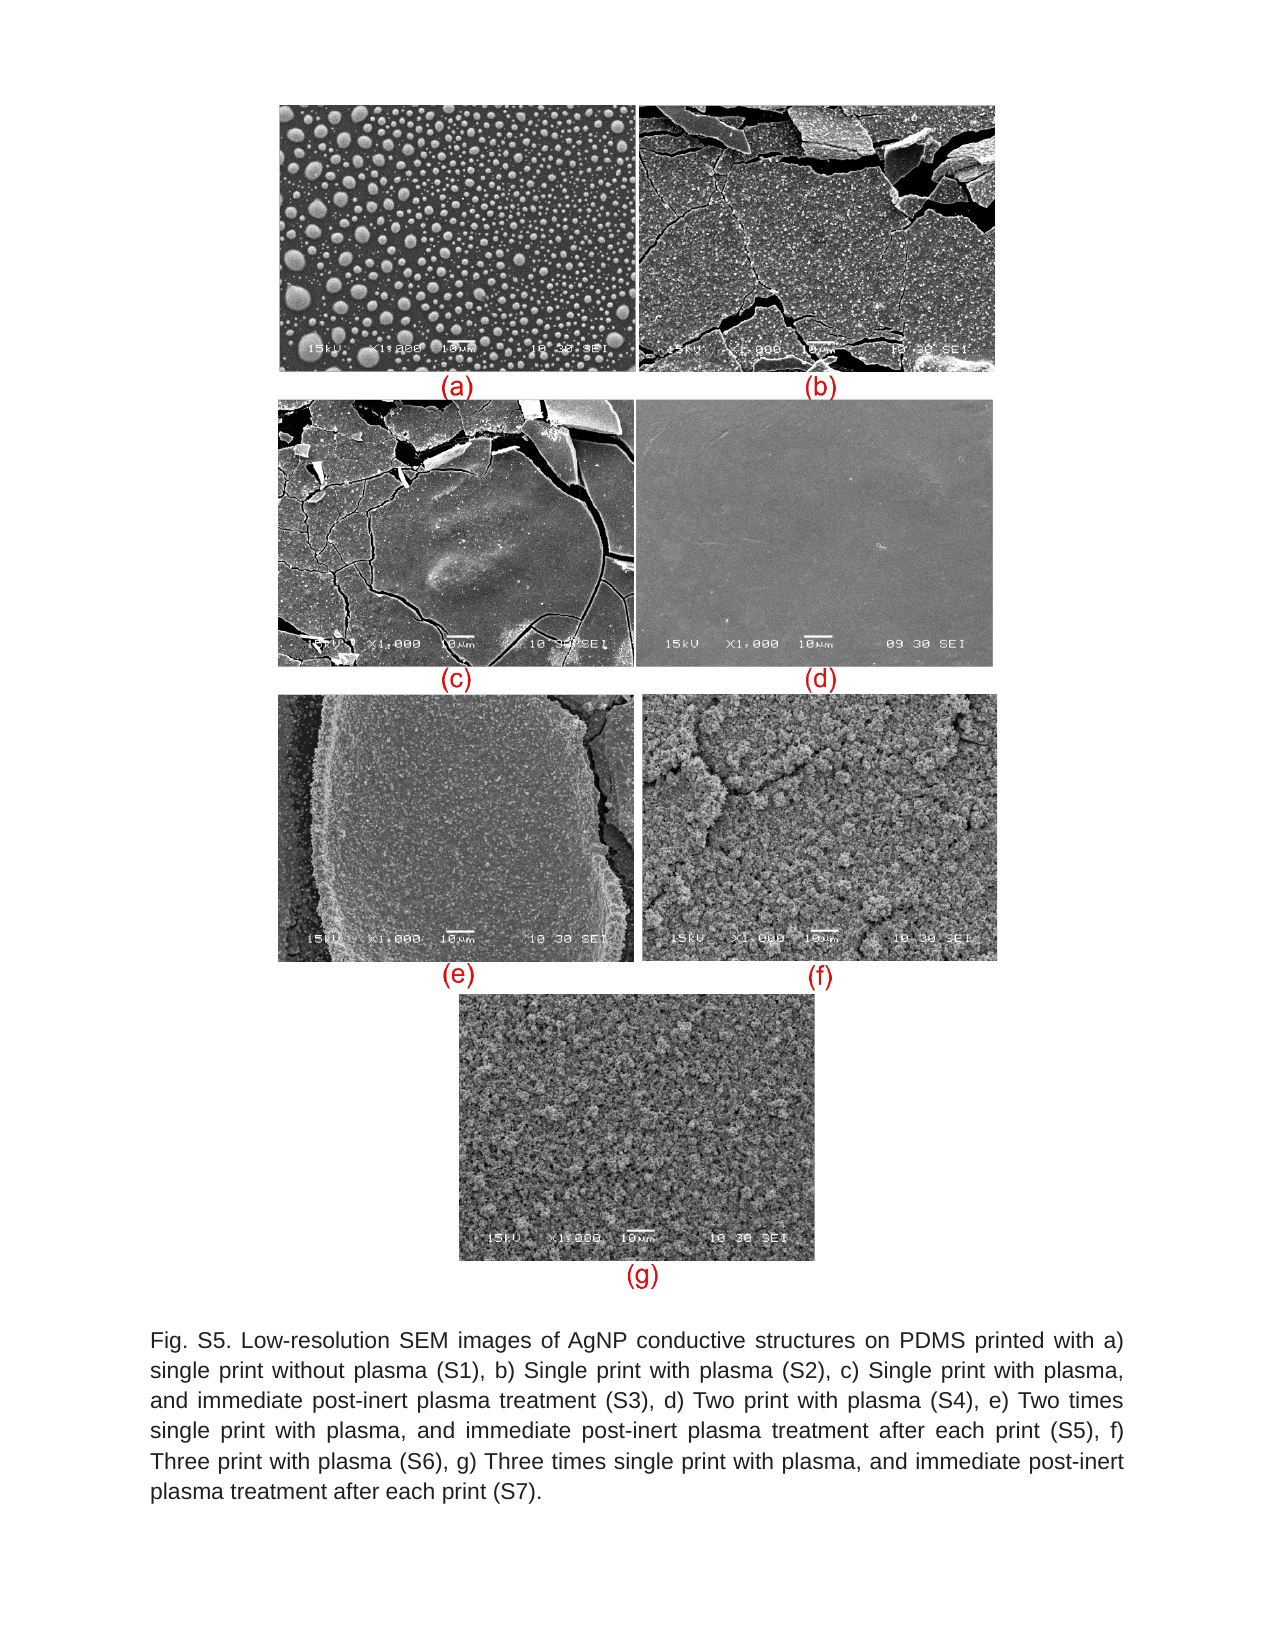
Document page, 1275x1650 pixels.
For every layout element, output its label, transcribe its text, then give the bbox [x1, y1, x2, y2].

text Fig. S5. Low-resolution SEM images of AgNP conductive structures on PDMS printed with a) single print without plasma (S1), b) Single print with plasma (S2), c) Single print with plasma, and immediate post-inert plasma treatment (S3), d) Two print with plasma (S4), e) Two times single print with plasma, and immediate post-inert plasma treatment after each print (S5), f) Three print with plasma (S6), g) Three times single print with plasma, and immediate post-inert plasma treatment after each print (S7). [150, 1327, 1125, 1504]
picture [278, 105, 998, 1305]
